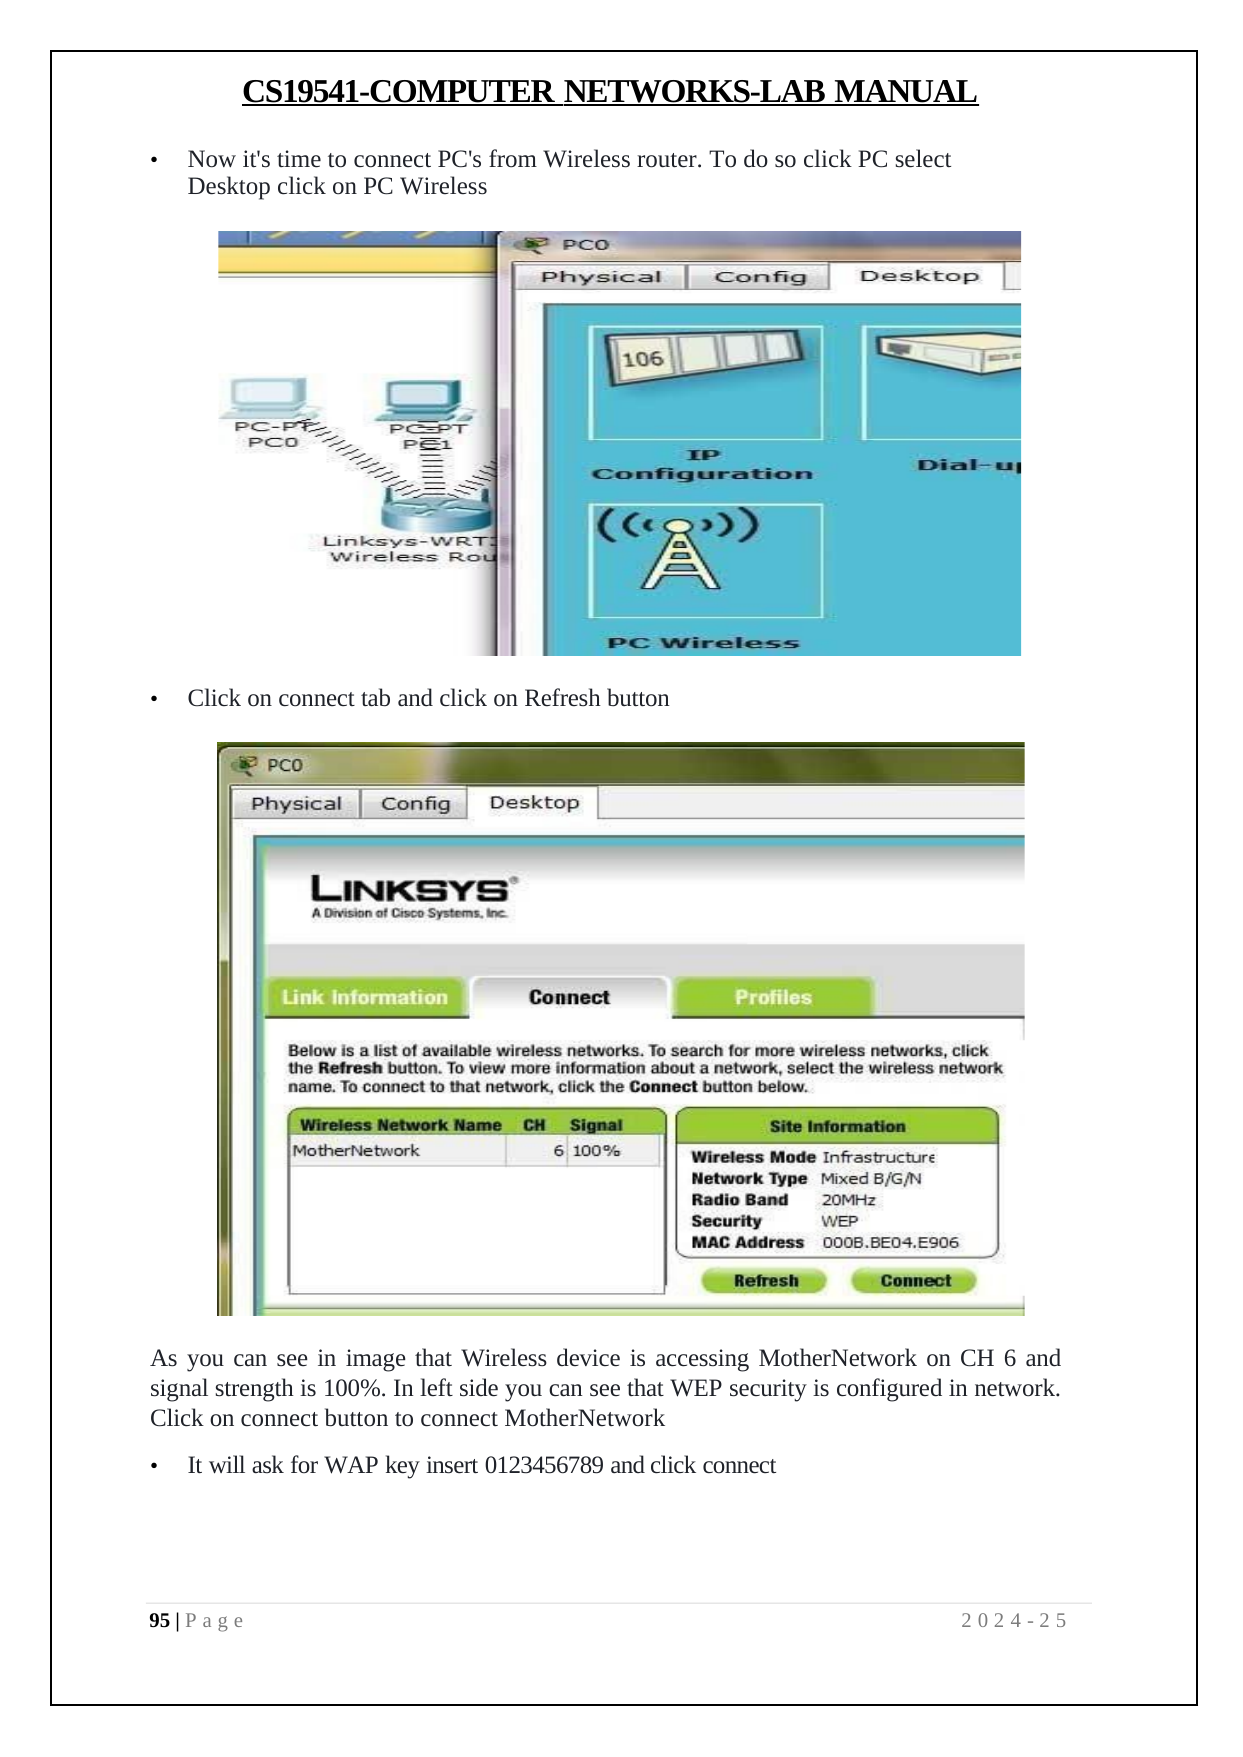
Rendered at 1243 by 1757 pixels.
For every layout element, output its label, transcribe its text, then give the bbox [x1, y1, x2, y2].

picture [217, 742, 1025, 767]
list Now it's time to connect PC's from Wireless router. To do so click PC select Desktop click on PC Wireless [150, 145, 1029, 200]
text As you can see in image that Wireless device is accessing MotherNetwork on CH 6 and signal strength is 100%. In left side you can see that WEP security is configured in network. Click on connect button to connect MotherNetwork [150, 767, 1062, 1432]
list Click on connect tab and click on Refresh button [150, 257, 1196, 712]
list It will ask for WAP key insert 0123456789 and click connect [150, 1450, 1196, 1479]
picture [218, 231, 1022, 257]
